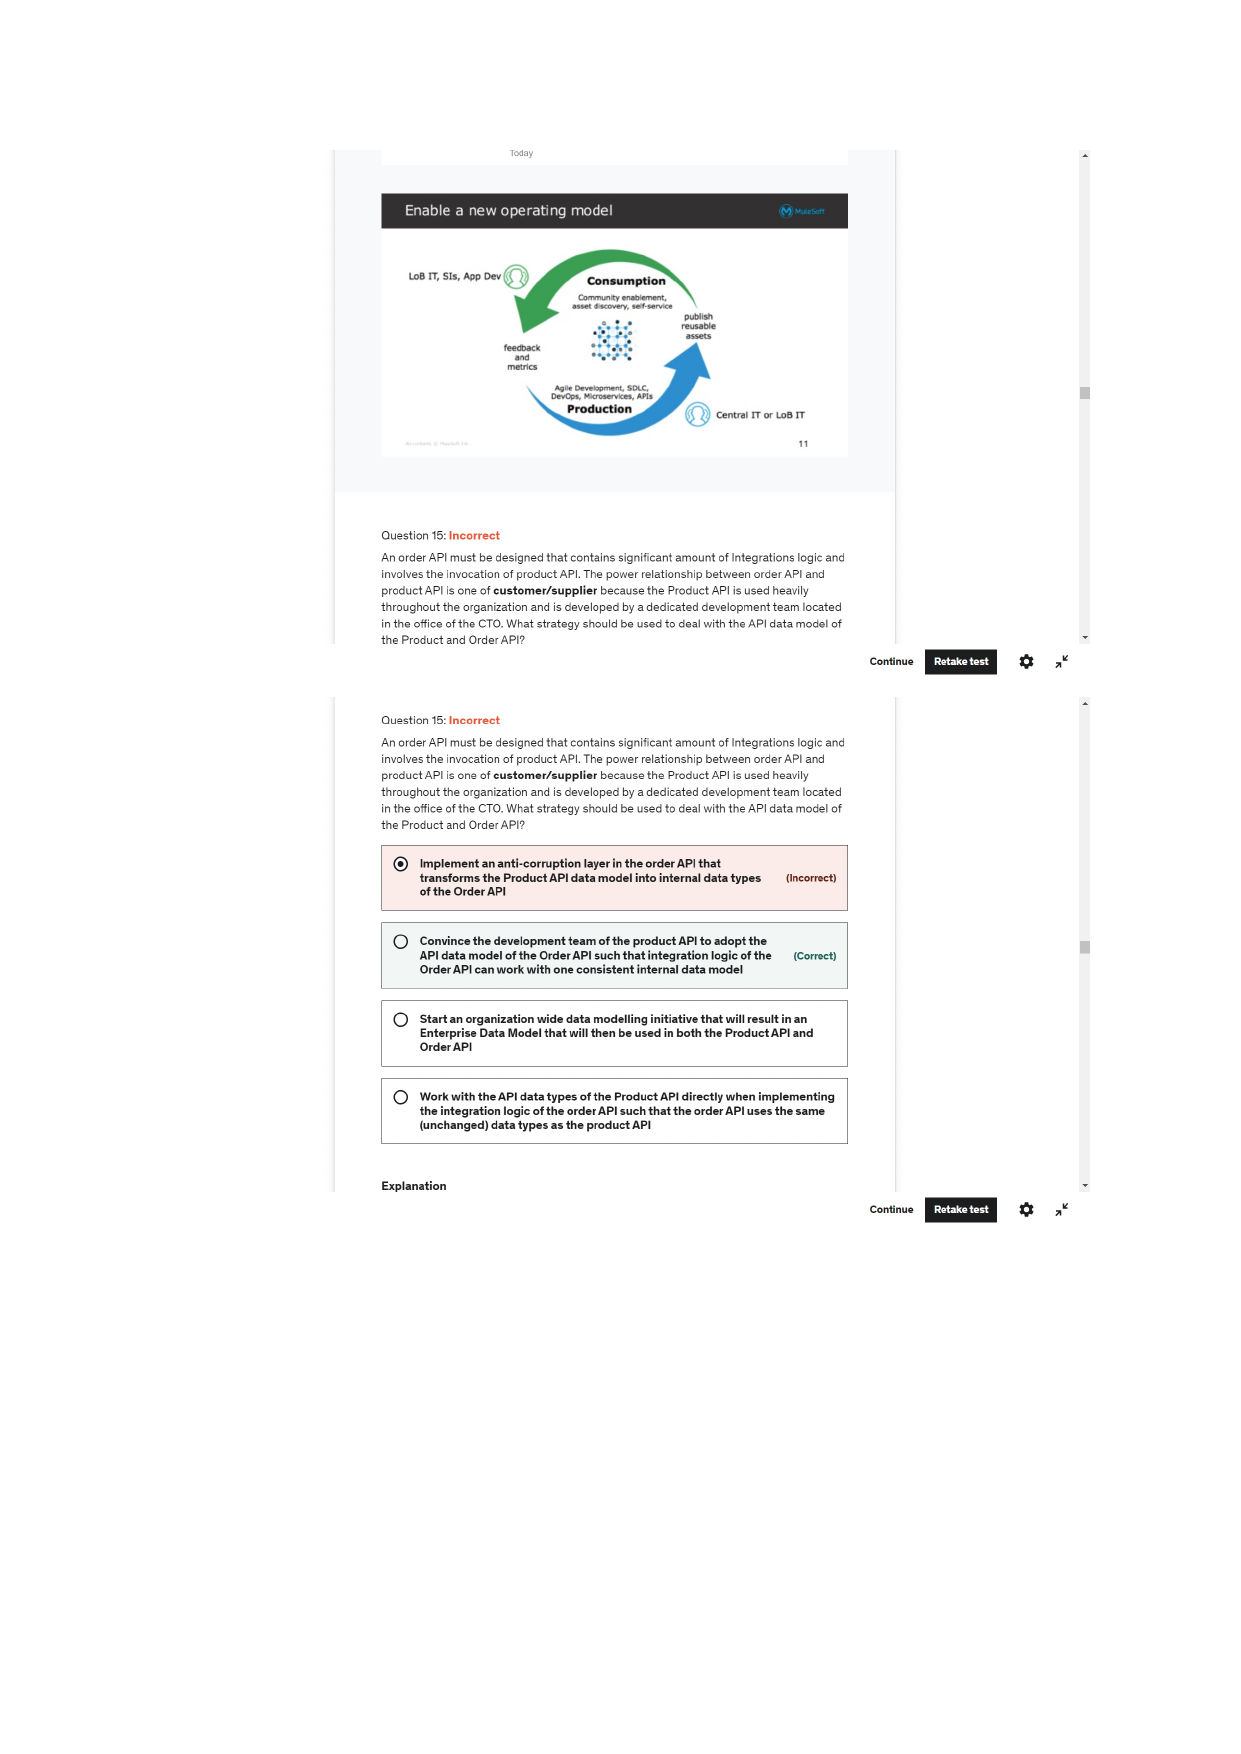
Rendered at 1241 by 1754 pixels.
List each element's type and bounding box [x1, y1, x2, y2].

picture [150, 150, 1091, 679]
picture [150, 697, 1091, 1227]
